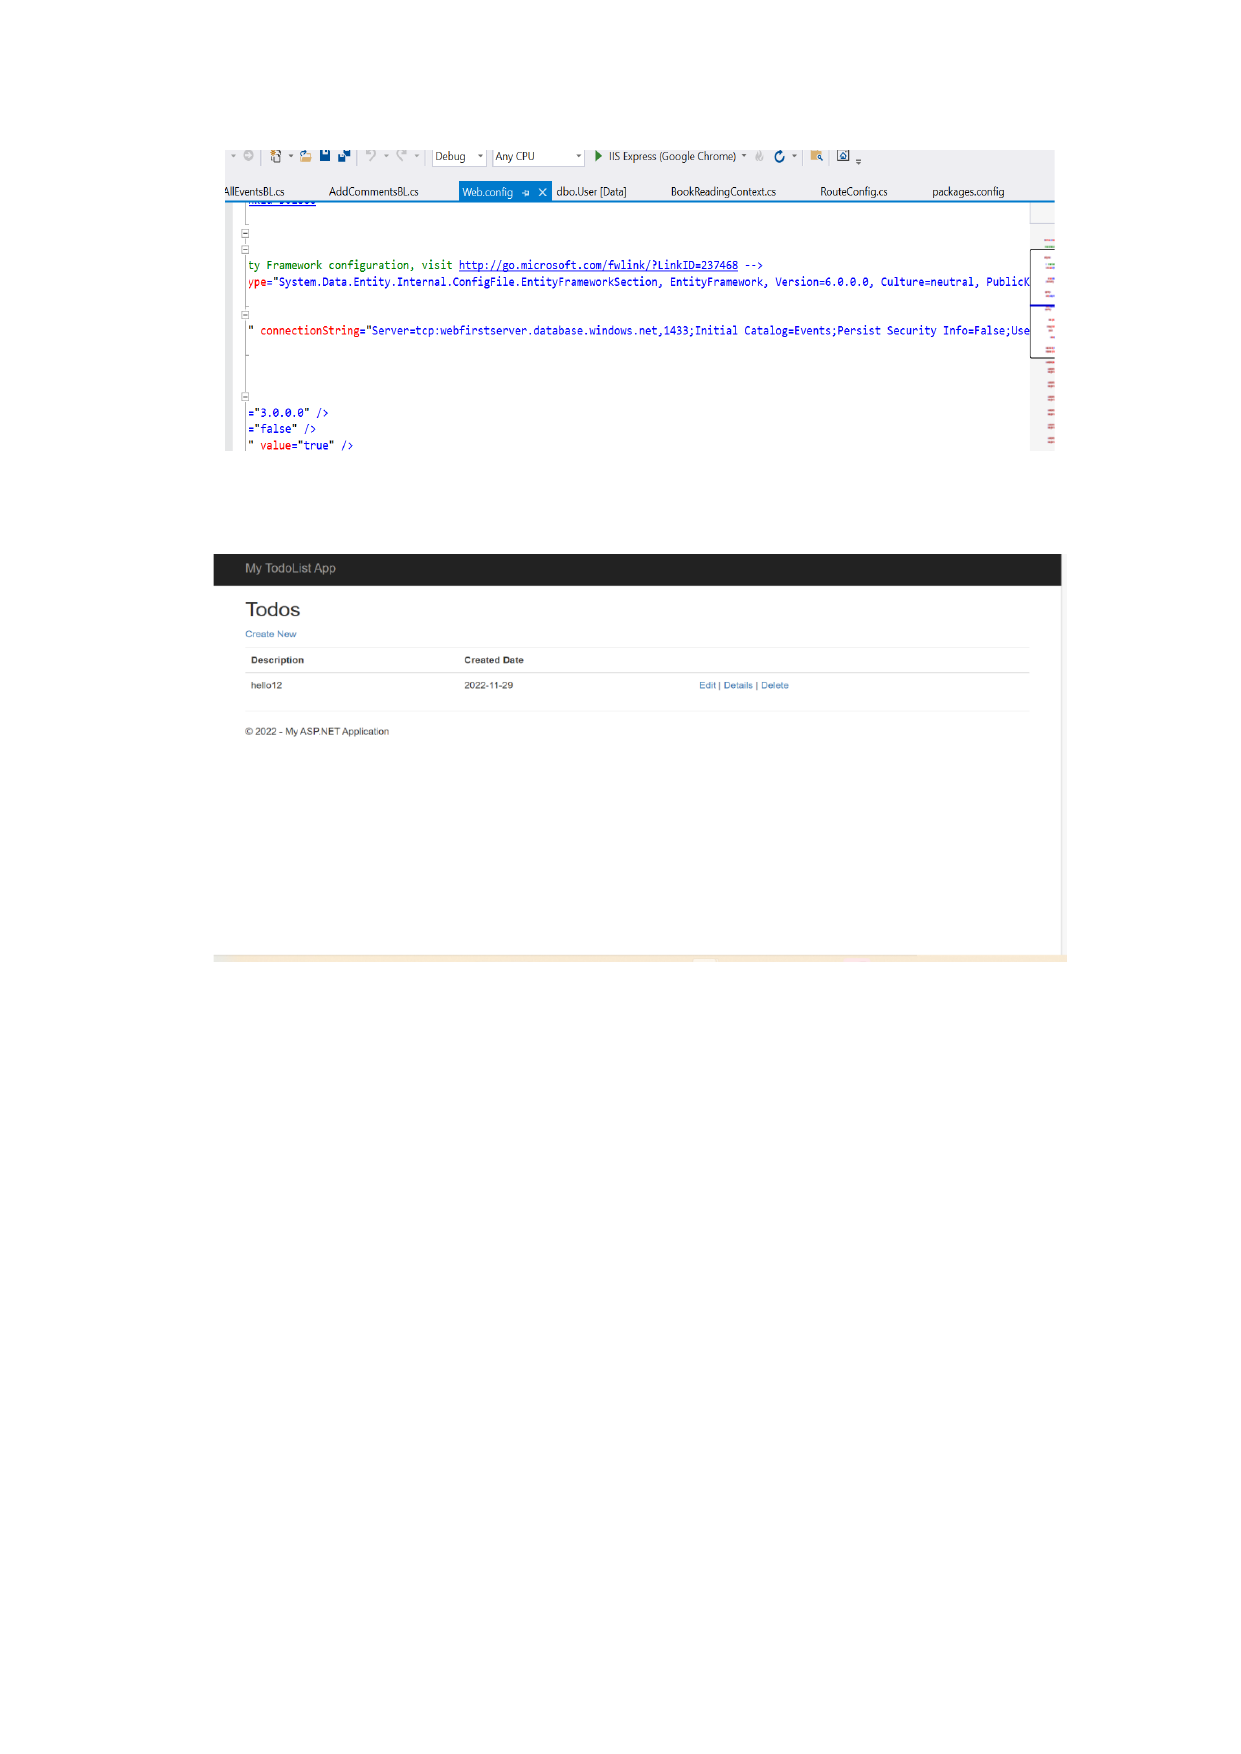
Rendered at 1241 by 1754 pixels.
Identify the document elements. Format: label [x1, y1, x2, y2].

picture [213, 554, 1067, 962]
picture [225, 150, 1055, 451]
